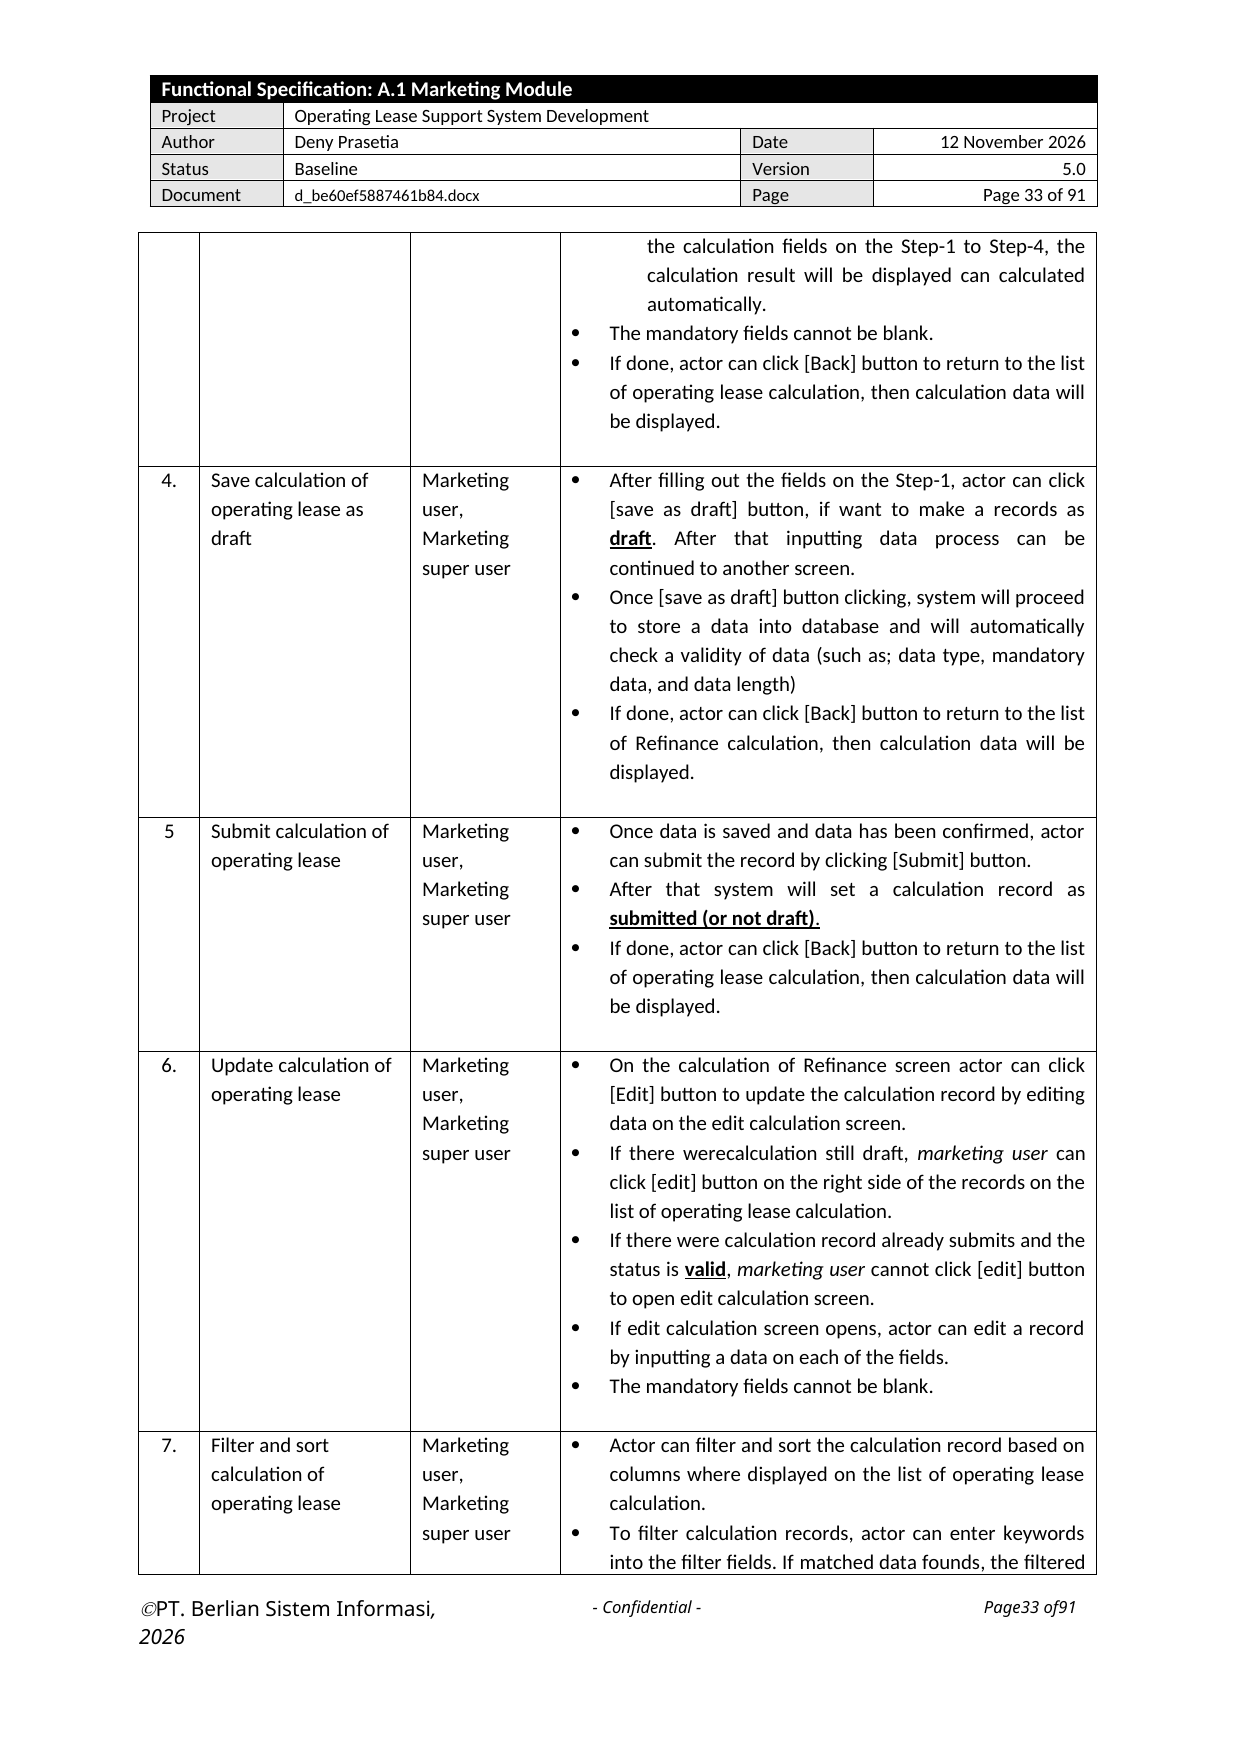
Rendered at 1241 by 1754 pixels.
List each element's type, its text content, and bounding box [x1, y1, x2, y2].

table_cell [200, 233, 410, 466]
table_cell 5 [139, 818, 199, 1051]
table_cell 7. [139, 1432, 199, 1574]
table_cell 3. [139, 233, 199, 466]
table_cell 6. [139, 1052, 199, 1431]
table_cell Update calculation of operating lease [200, 1052, 410, 1431]
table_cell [561, 233, 1096, 466]
table_cell Marketing user, Marketing super user [411, 467, 560, 817]
table_cell 4. [139, 467, 199, 817]
table_cell Save calculation of operating lease as draft [200, 467, 410, 817]
table_cell Once data is saved and data has been confirmed, actor can submit the record by clicking [Submit] button. After that system will set a calculation record as submitted (or not draft). If done, actor can click [Back] button to return to the list of operating lease calculation, then calculation data will be displayed. [561, 818, 1096, 1051]
table_cell Submit calculation of operating lease [200, 818, 410, 1051]
table_cell Marketing user, Marketing super user [411, 1052, 560, 1431]
table_cell On the calculation of Refinance screen actor can click [Edit] button to update the calculation record by editing data on the edit calculation screen. If there werecalculation still draft, marketing user can click [edit] button on the right side of the records on the list of operating lease calculation. If there were calculation record already submits and the status is valid, marketing user cannot click [edit] button to open edit calculation screen. If edit calculation screen opens, actor can edit a record by inputting a data on each of the fields. The mandatory fields cannot be blank. [561, 1052, 1096, 1431]
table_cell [411, 233, 560, 466]
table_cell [411, 1432, 560, 1574]
table_cell After filling out the fields on the Step-1, actor can click [save as draft] button, if want to make a records as draft. After that inputting data process can be continued to another screen. Once [save as draft] button clicking, system will proceed to store a data into database and will automatically check a validity of data (such as; data type, mandatory data, and data length) If done, actor can click [Back] button to return to the list of Refinance calculation, then calculation data will be displayed. [561, 467, 1096, 817]
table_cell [561, 1432, 1096, 1574]
table_cell Marketing user, Marketing super user [411, 818, 560, 1051]
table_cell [200, 1432, 410, 1574]
